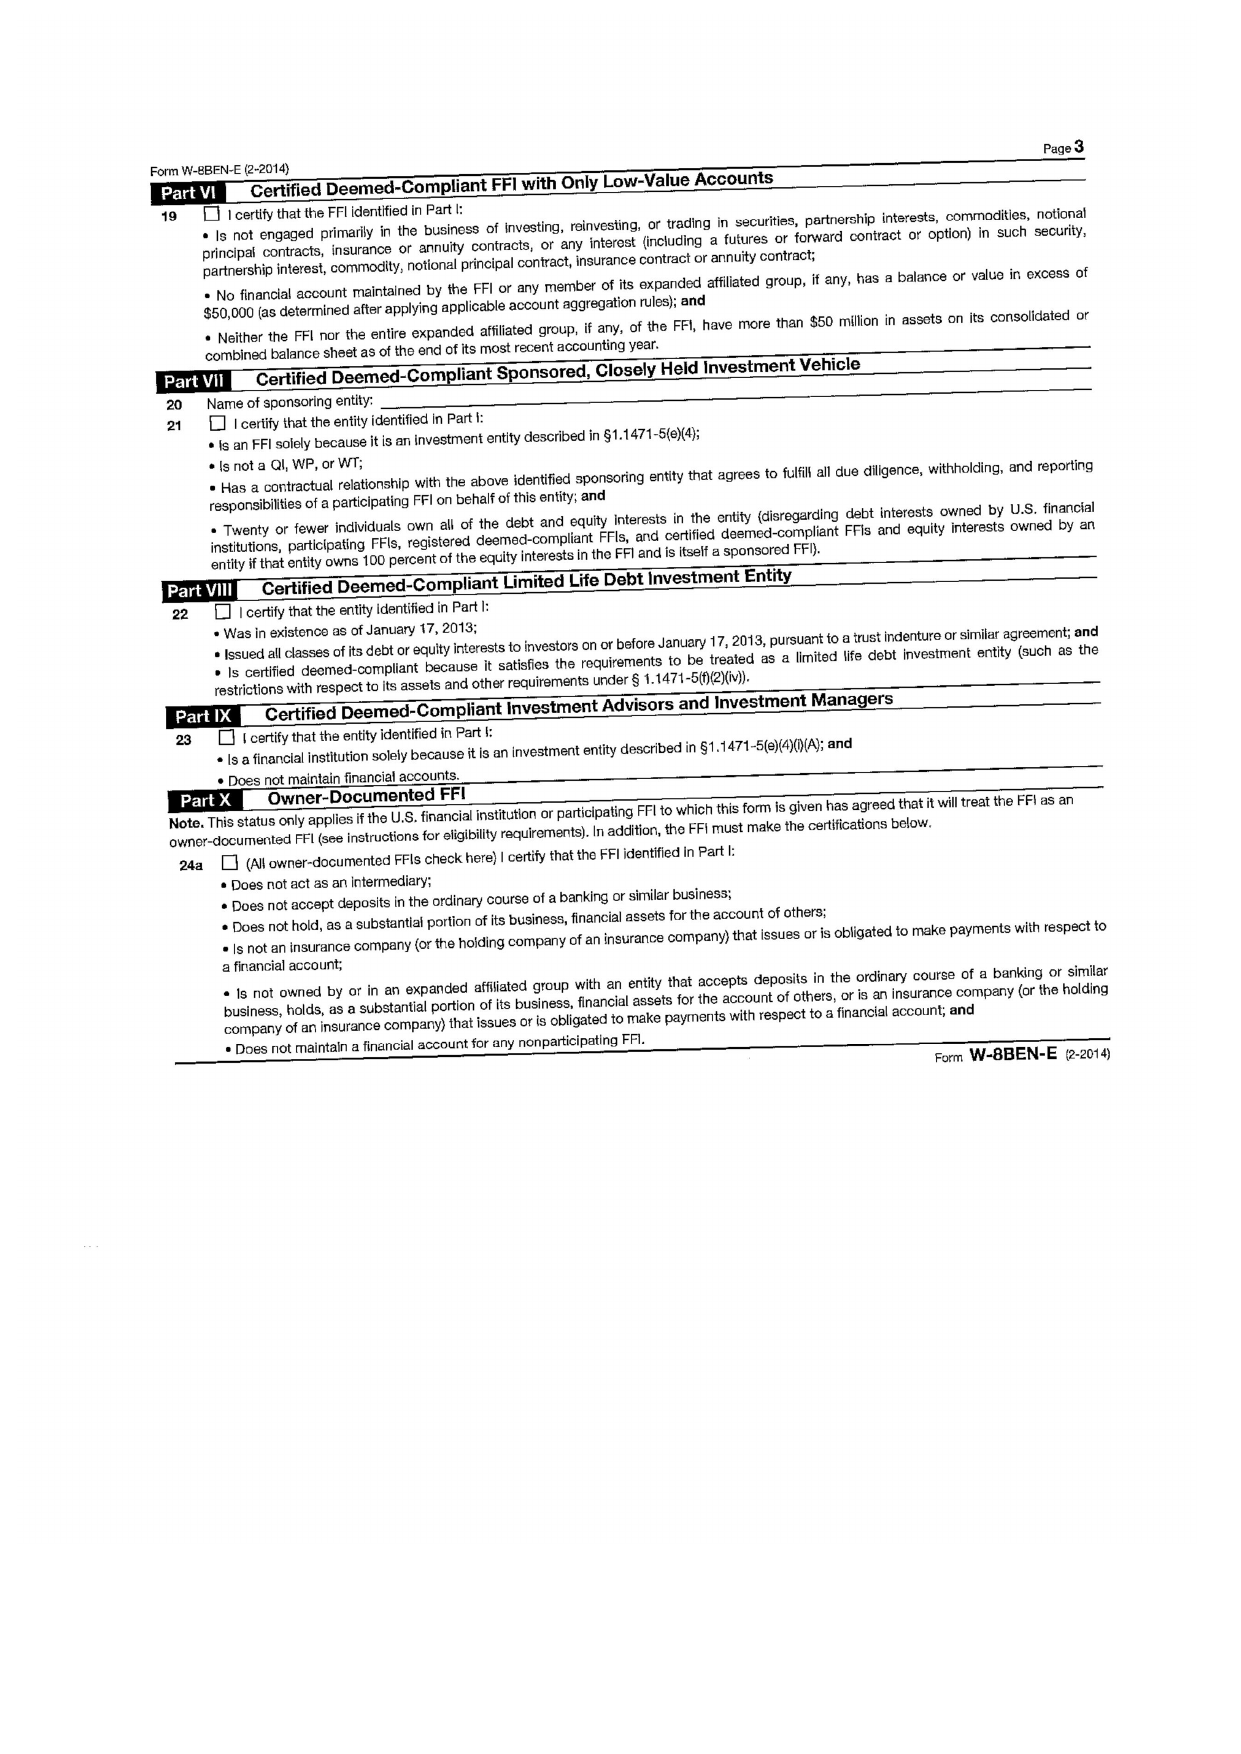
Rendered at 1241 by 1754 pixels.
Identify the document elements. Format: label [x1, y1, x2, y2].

picture [17, 14, 1197, 1544]
